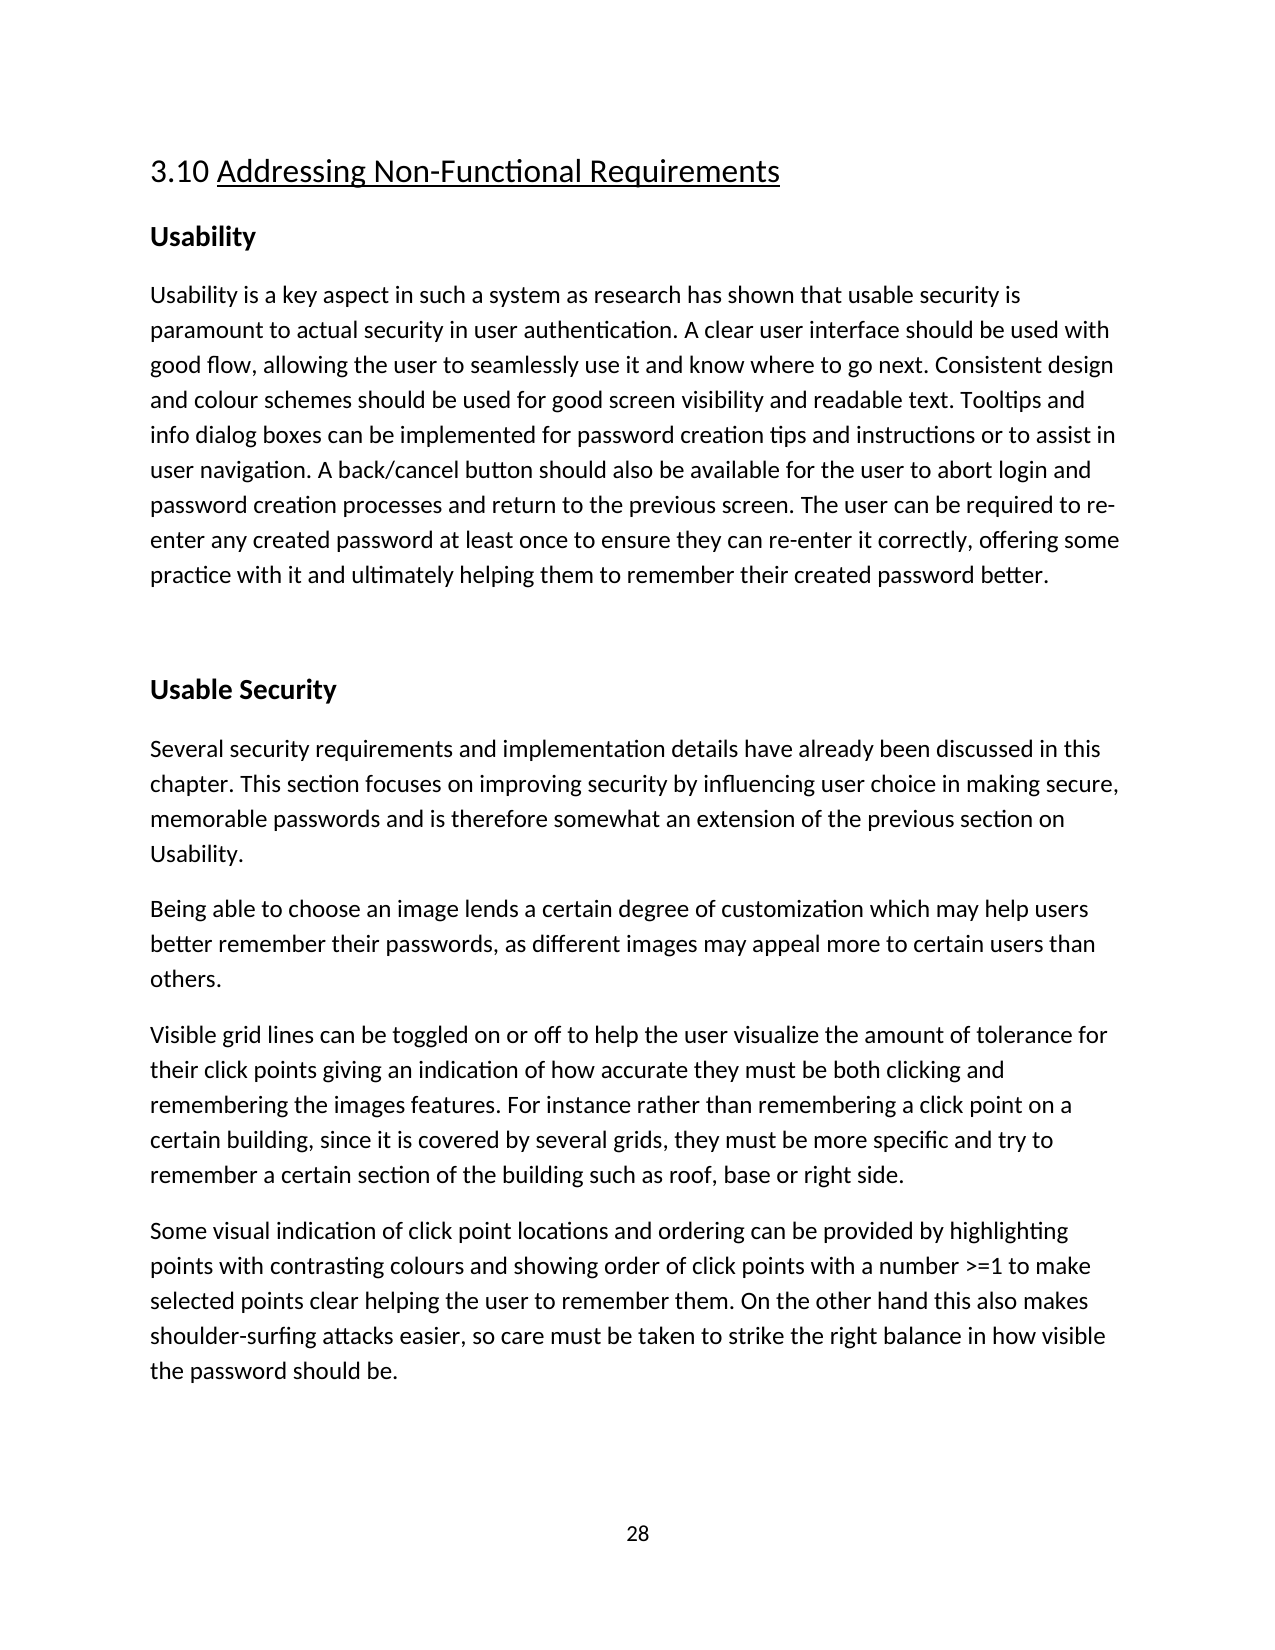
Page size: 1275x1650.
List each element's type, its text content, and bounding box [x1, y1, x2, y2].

text Several security requirements and implementation details have already been discussed in this chapter. This section focuses on improving security by influencing user choice in making secure, memorable passwords and is therefore somewhat an extension of the previous section on Usability. [150, 733, 1125, 868]
text 3.10 Addressing Non-Functional Requirements [150, 150, 1125, 191]
text Being able to choose an image lends a certain degree of customization which may help users better remember their passwords, as different images may appeal more to certain users than others. [150, 894, 1125, 994]
text Some visual indication of click point locations and ordering can be provided by highlighting points with contrasting colours and showing order of click points with a number >=1 to make selected points clear helping the user to remember them. On the other hand this also makes shoulder-surfing attacks easier, so care must be taken to strike the right balance in how visible the password should be. [150, 1215, 1125, 1386]
text Visible grid lines can be toggled on or off to help the user visualize the amount of tolerance for their click points giving an indication of how accurate they must be both clicking and remembering the images features. For instance rather than remembering a click point on a certain building, since it is covered by several grids, they must be more specific and try to remember a certain section of the building such as roof, base or right side. [150, 1019, 1125, 1190]
text Usability is a key aspect in such a system as research has shown that usable security is paramount to actual security in user authentication. A clear user interface should be used with good flow, allowing the user to seamlessly use it and know where to go next. Consistent design and colour schemes should be used for good screen visibility and readable text. Tooltips and info dialog boxes can be implemented for password creation tips and instructions or to assist in user navigation. A back/cancel button should also be available for the user to abort login and password creation processes and return to the previous screen. The user can be required to re-enter any created password at least once to ensure they can re-enter it correctly, offering some practice with it and ultimately helping them to remember their created password better. [150, 279, 1125, 590]
text Usable Security [150, 671, 1125, 707]
text Usability [150, 218, 1125, 253]
